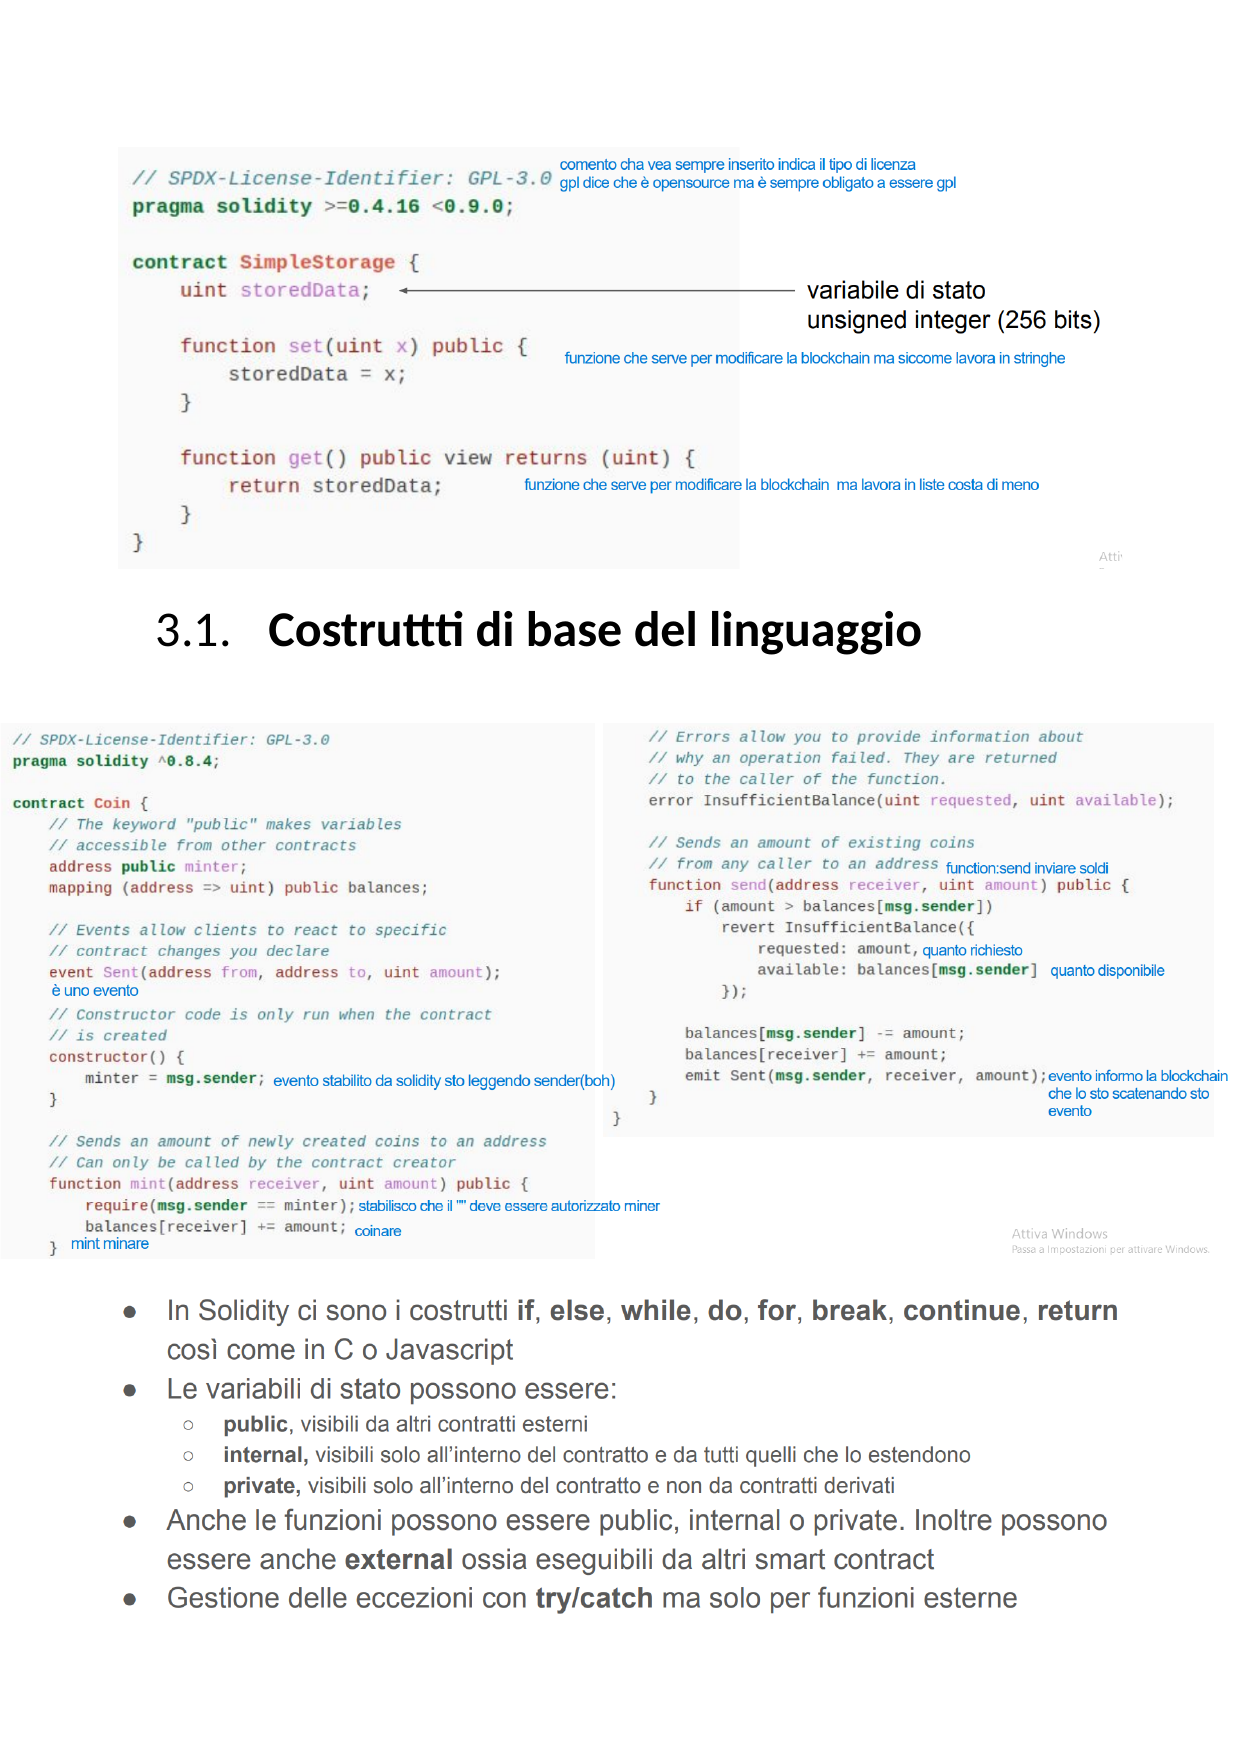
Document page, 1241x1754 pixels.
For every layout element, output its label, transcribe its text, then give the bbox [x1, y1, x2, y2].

subtitle Costruttti di base del linguaggio [156, 598, 1122, 659]
picture [118, 147, 1123, 569]
picture [118, 1295, 1123, 1621]
picture [0, 723, 1237, 1258]
